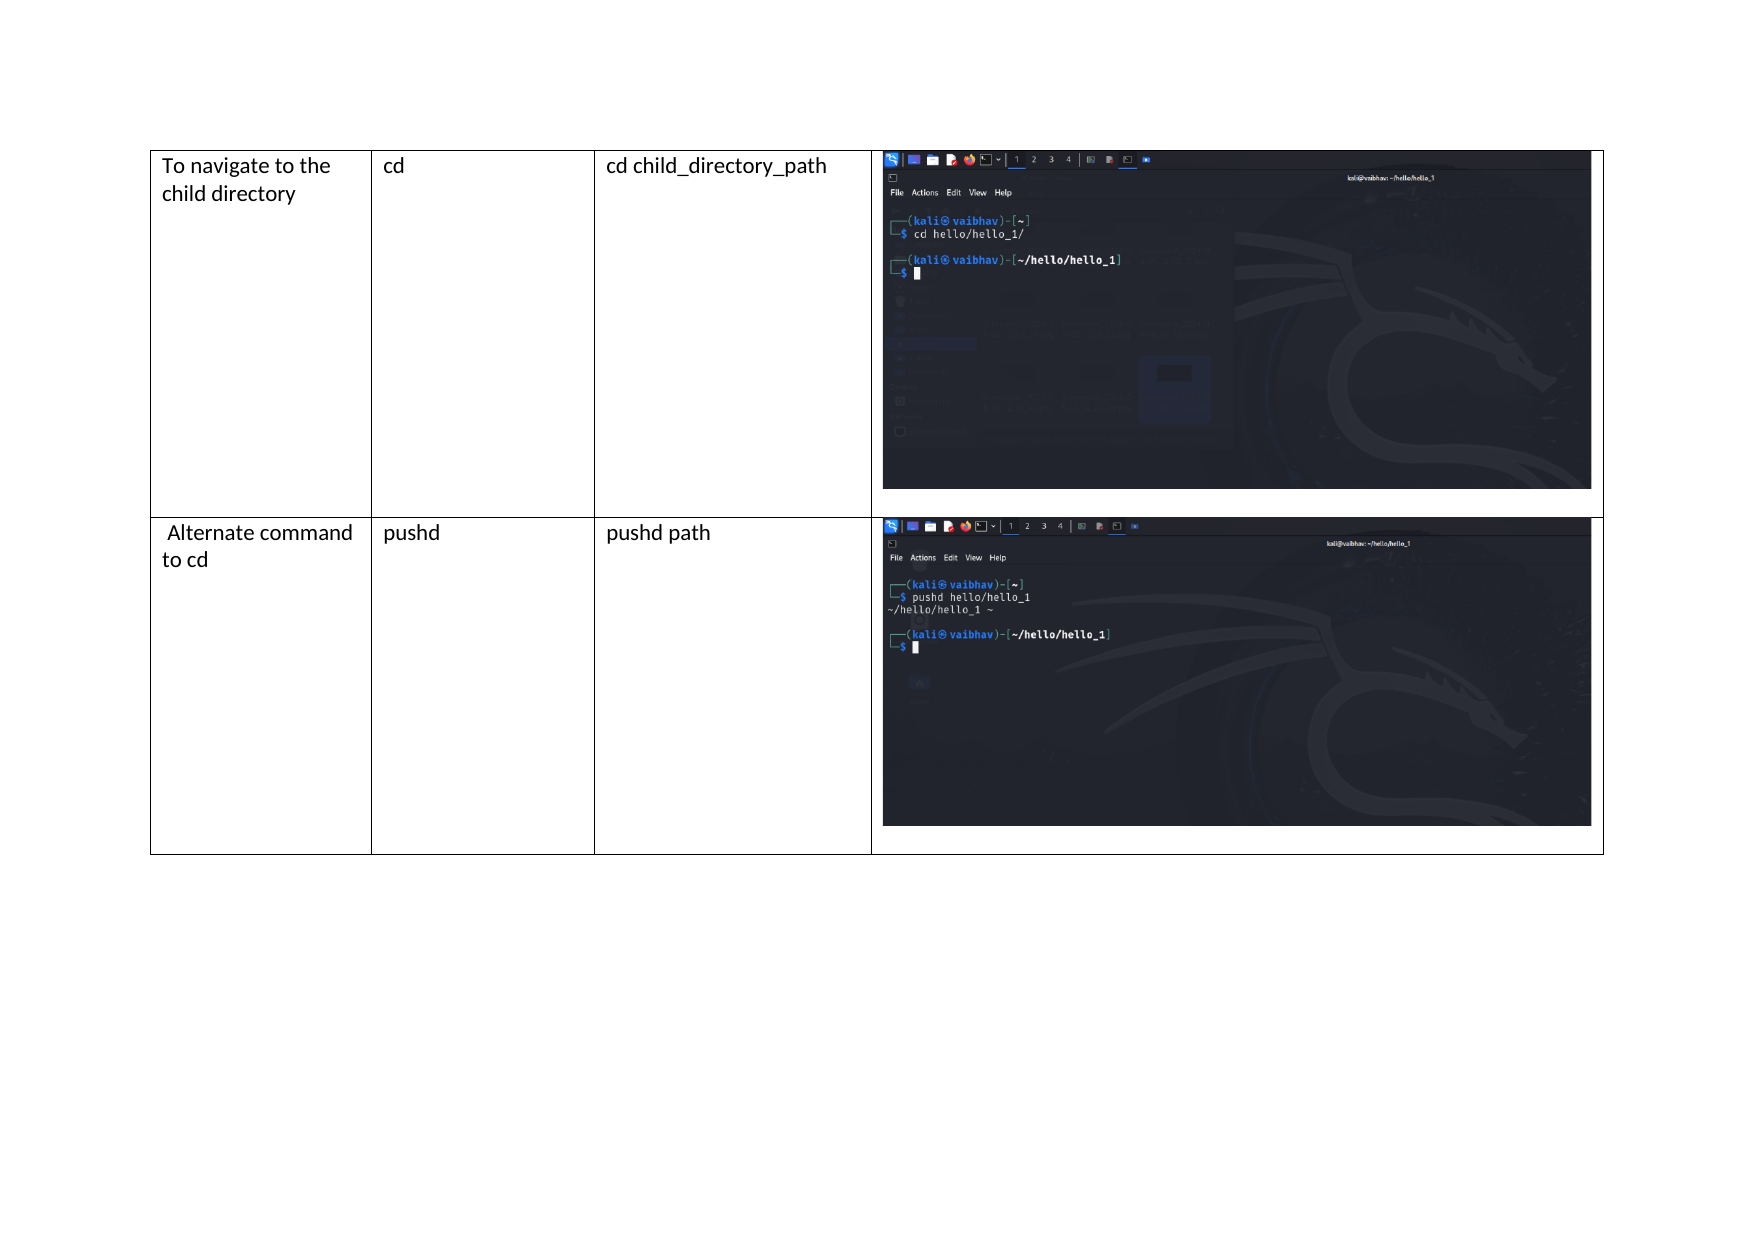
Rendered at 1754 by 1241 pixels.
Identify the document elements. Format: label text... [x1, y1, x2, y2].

table_cell [872, 518, 1603, 854]
table_cell cd [372, 151, 594, 517]
table_cell pushd [372, 518, 594, 854]
picture [882, 517, 1592, 826]
table_cell To navigate to the child directory [151, 151, 371, 517]
table_cell [872, 151, 1603, 517]
table_cell Alternate command to cd [151, 518, 371, 854]
table_cell cd child_directory_path [595, 151, 871, 517]
picture [882, 151, 1592, 489]
table_cell pushd path [595, 518, 871, 854]
